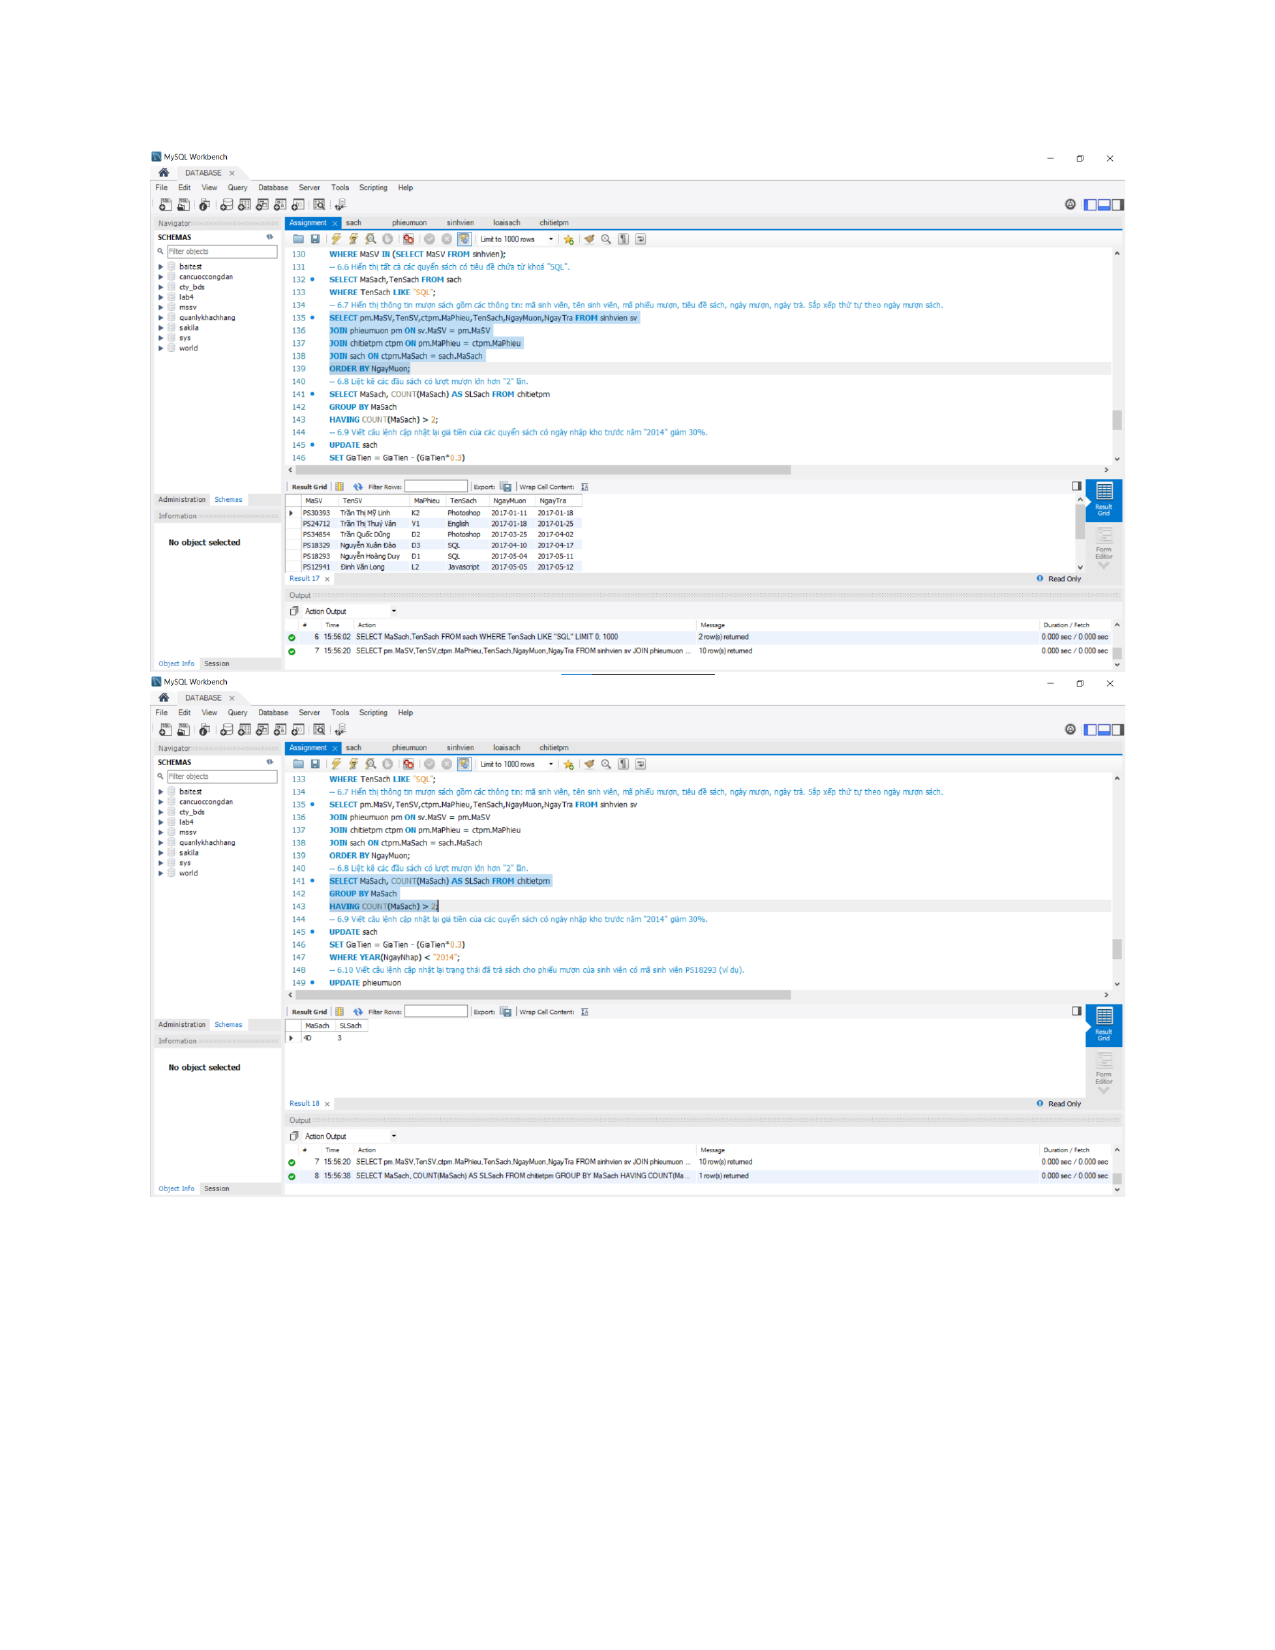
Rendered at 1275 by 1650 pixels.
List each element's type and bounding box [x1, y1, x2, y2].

picture [150, 674, 1125, 1197]
picture [150, 150, 1125, 672]
